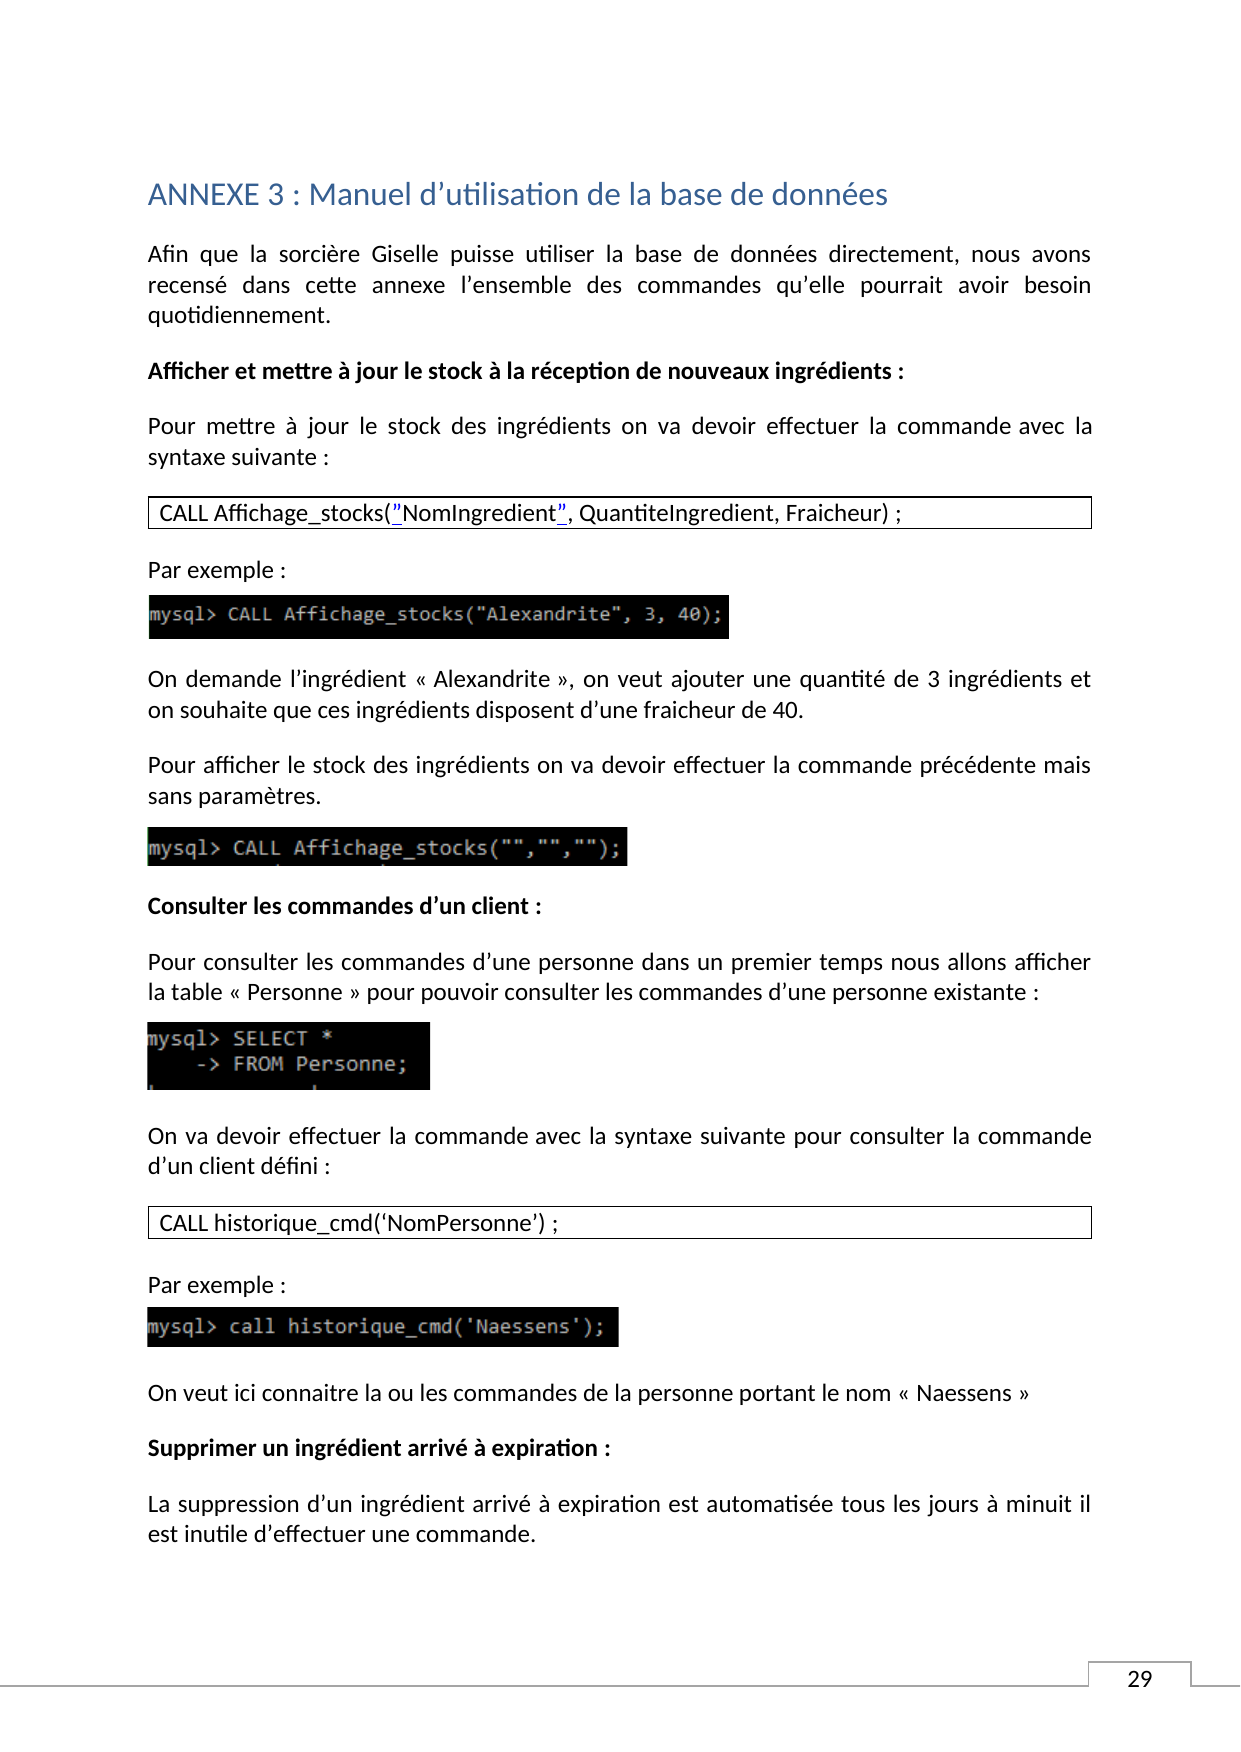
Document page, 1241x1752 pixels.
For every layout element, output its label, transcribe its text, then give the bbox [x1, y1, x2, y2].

text Pour consulter les commandes d’une personne dans un premier temps nous allons afficher la table « Personne » pour pouvoir consulter les commandes d’une personne existante : [148, 946, 1093, 1007]
text On veut ici connaitre la ou les commandes de la personne portant le nom « Naessens » [148, 1377, 1093, 1408]
text Pour afficher le stock des ingrédients on va devoir effectuer la commande précédente mais sans paramètres. [148, 749, 1093, 811]
picture [148, 595, 729, 639]
text On va devoir effectuer la commande avec la syntaxe suivante pour consulter la commande d’un client défini : [148, 1120, 1093, 1181]
text Par exemple : [148, 1269, 1093, 1300]
text Pour mettre à jour le stock des ingrédients on va devoir effectuer la commande avec la syntaxe suivante : [148, 410, 1093, 471]
picture [147, 1022, 431, 1090]
text On demande l’ingrédient « Alexandrite », on veut ajouter une quantité de 3 ingrédients et on souhaite que ces ingrédients disposent d’une fraicheur de 40. [148, 609, 1093, 724]
table_header CALL Affichage_stocks(”NomIngredient”, QuantiteIngredient, Fraicheur) ; [149, 498, 1091, 528]
text Supprimer un ingrédient arrivé à expiration : [148, 1433, 1093, 1463]
table_header CALL historique_cmd(‘NomPersonne’) ; [149, 1207, 1091, 1238]
text La suppression d’un ingrédient arrivé à expiration est automatisée tous les jours à minuit il est inutile d’effectuer une commande. [148, 1488, 1093, 1549]
text Par exemple : [148, 554, 1093, 584]
text Afficher et mettre à jour le stock à la réception de nouveaux ingrédients : [148, 355, 1093, 385]
picture [147, 827, 628, 866]
text Consulter les commandes d’un client : [148, 836, 1093, 921]
subtitle ANNEXE 3 : Manuel d’utilisation de la base de données [148, 173, 1093, 213]
text Afin que la sorcière Giselle puisse utiliser la base de données directement, nous avons recensé dans cette annexe l’ensemble des commandes qu’elle pourrait avoir besoin quotidiennement. [148, 238, 1093, 330]
picture [147, 1307, 619, 1347]
